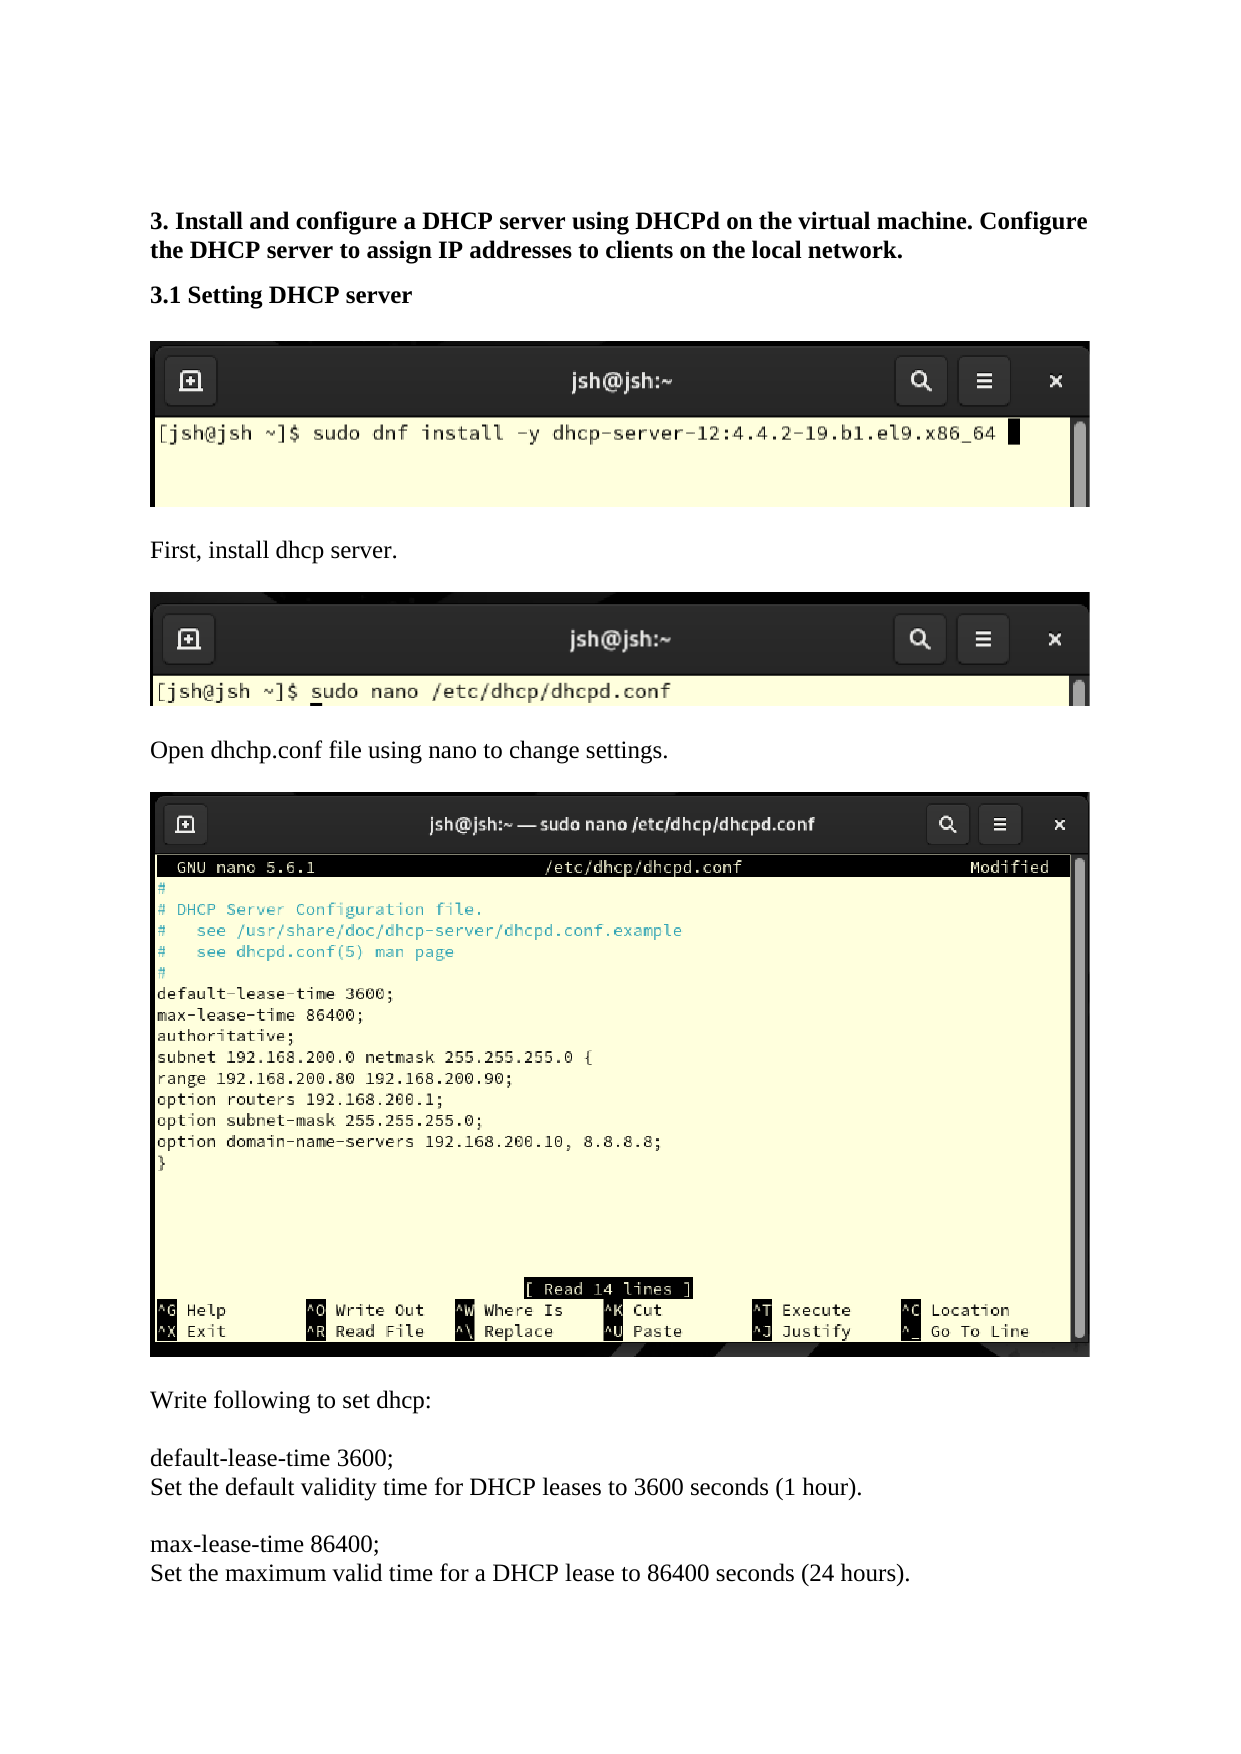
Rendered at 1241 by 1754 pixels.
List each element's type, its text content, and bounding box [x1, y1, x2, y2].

text First, install dhcp server. [150, 535, 1090, 564]
picture [150, 341, 1090, 507]
picture [150, 592, 1090, 706]
text default-lease-time 3600; [150, 1443, 1090, 1472]
text Write following to set dhcp: [150, 1386, 1090, 1414]
text Set the default validity time for DHCP leases to 3600 seconds (1 hour). [150, 1472, 1090, 1501]
subtitle 3.1 Setting DHCP server [150, 281, 1090, 309]
subtitle 3. Install and configure a DHCP server using DHCPd on the virtual machine. Configure the DHCP server to assign IP addresses to clients on the local network. [150, 206, 1090, 264]
text Open dhchp.conf file using nano to change settings. [150, 735, 1090, 763]
text Set the maximum valid time for a DHCP lease to 86400 seconds (24 hours). [150, 1558, 1090, 1587]
text max-lease-time 86400; [150, 1529, 1090, 1558]
picture [150, 792, 1090, 1357]
